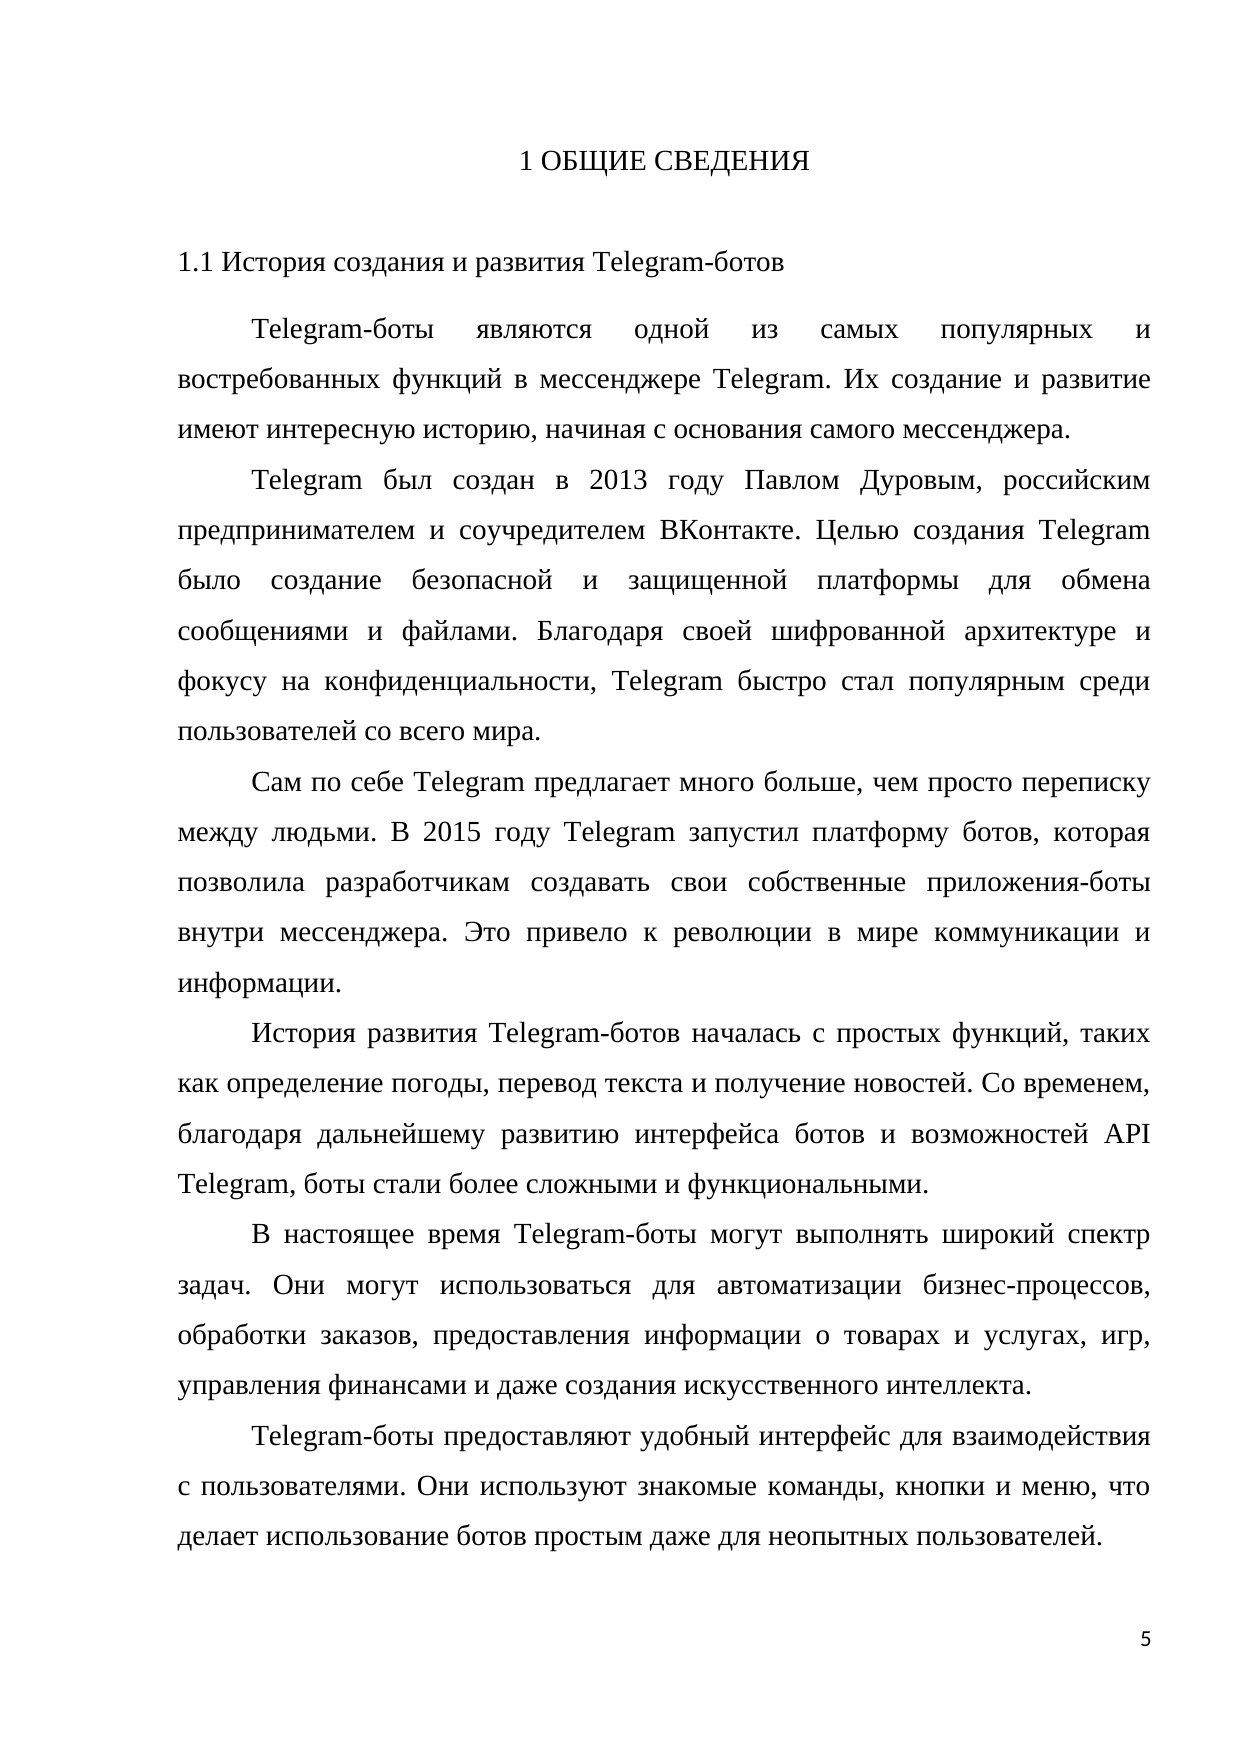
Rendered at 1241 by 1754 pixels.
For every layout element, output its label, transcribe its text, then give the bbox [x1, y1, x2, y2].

text Telegram был создан в 2013 году Павлом Дуровым, российским предпринимателем и соучредителем ВКонтакте. Целью создания Telegram было создание безопасной и защищенной платформы для обмена сообщениями и файлами. Благодаря своей шифрованной архитектуре и фокусу на конфиденциальности, Telegram быстро стал популярным среди пользователей со всего мира. [177, 462, 1152, 747]
text История развития Telegram-ботов началась с простых функций, таких как определение погоды, перевод текста и получение новостей. Со временем, благодаря дальнейшему развитию интерфейса ботов и возможностей API Telegram, боты стали более сложными и функциональными. [177, 1015, 1152, 1200]
subtitle 1 ОБЩИЕ СВЕДЕНИЯ [177, 143, 1152, 177]
list 1.1 История создания и развития Telegram-ботов [177, 244, 1152, 277]
text Сам по себе Telegram предлагает много больше, чем просто переписку между людьми. В 2015 году Telegram запустил платформу ботов, которая позволила разработчикам создавать свои собственные приложения-боты внутри мессенджера. Это привело к революции в мире коммуникации и информации. [177, 764, 1152, 998]
text В настоящее время Telegram-боты могут выполнять широкий спектр задач. Они могут использоваться для автоматизации бизнес-процессов, обработки заказов, предоставления информации о товарах и услугах, игр, управления финансами и даже создания искусственного интеллекта. [177, 1216, 1152, 1401]
text Telegram-боты предоставляют удобный интерфейс для взаимодействия с пользователями. Они используют знакомые команды, кнопки и меню, что делает использование ботов простым даже для неопытных пользователей. [177, 1418, 1152, 1552]
text Telegram-боты являются одной из самых популярных и востребованных функций в мессенджере Telegram. Их создание и развитие имеют интересную историю, начиная с основания самого мессенджера. [177, 311, 1152, 445]
